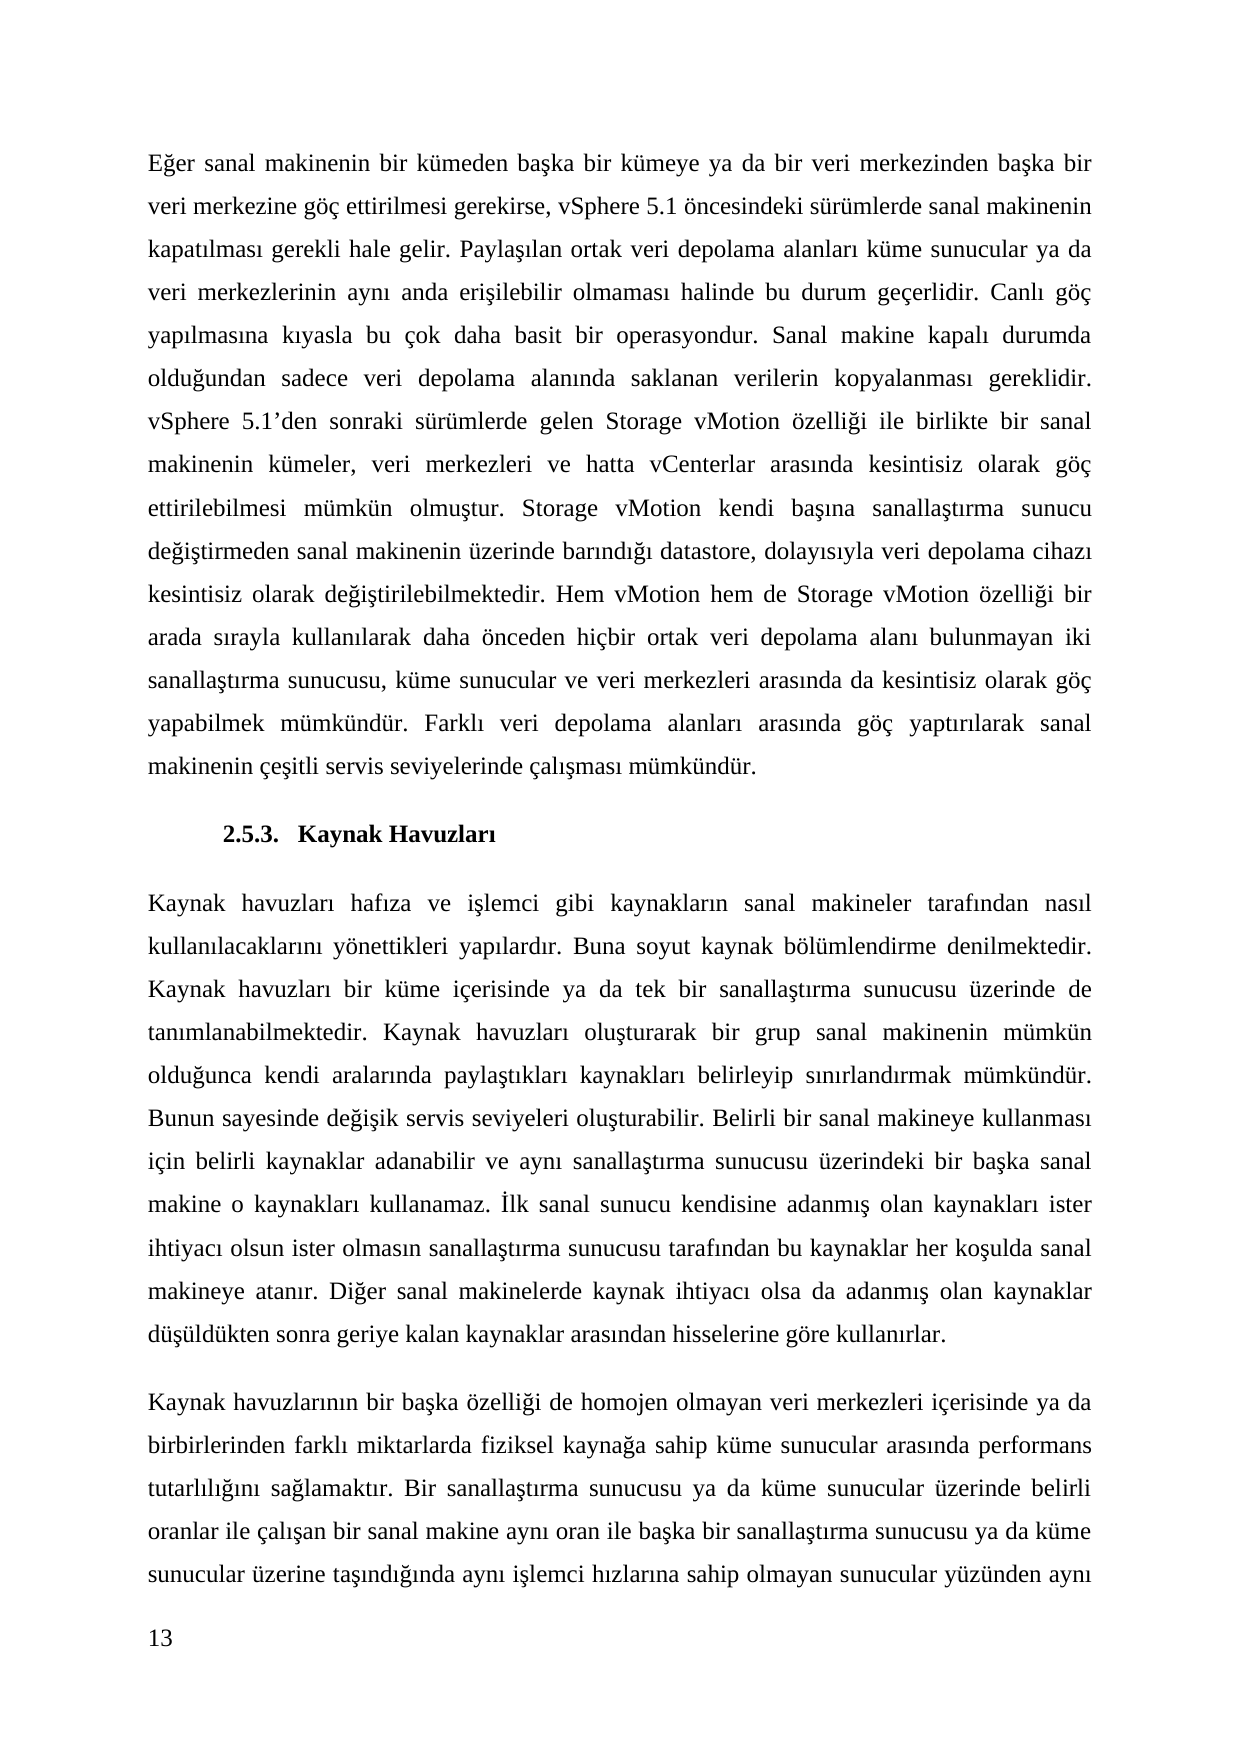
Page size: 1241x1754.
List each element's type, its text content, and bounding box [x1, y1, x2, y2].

text Kaynak havuzları hafıza ve işlemci gibi kaynakların sanal makineler tarafından nasıl kullanılacaklarını yönettikleri yapılardır. Buna soyut kaynak bölümlendirme denilmektedir. Kaynak havuzları bir küme içerisinde ya da tek bir sanallaştırma sunucusu üzerinde de tanımlanabilmektedir. Kaynak havuzları oluşturarak bir grup sanal makinenin mümkün olduğunca kendi aralarında paylaştıkları kaynakları belirleyip sınırlandırmak mümkündür. Bunun sayesinde değişik servis seviyeleri oluşturabilir. Belirli bir sanal makineye kullanması için belirli kaynaklar adanabilir ve aynı sanallaştırma sunucusu üzerindeki bir başka sanal makine o kaynakları kullanamaz. İlk sanal sunucu kendisine adanmış olan kaynakları ister ihtiyacı olsun ister olmasın sanallaştırma sunucusu tarafından bu kaynaklar her koşulda sanal makineye atanır. Diğer sanal makinelerde kaynak ihtiyacı olsa da adanmış olan kaynaklar düşüldükten sonra geriye kalan kaynaklar arasından hisselerine göre kullanırlar. [148, 888, 1093, 1348]
list Kaynak Havuzları [223, 819, 1093, 848]
text Eğer sanal makinenin bir kümeden başka bir kümeye ya da bir veri merkezinden başka bir veri merkezine göç ettirilmesi gerekirse, vSphere 5.1 öncesindeki sürümlerde sanal makinenin kapatılması gerekli hale gelir. Paylaşılan ortak veri depolama alanları küme sunucular ya da veri merkezlerinin aynı anda erişilebilir olmaması halinde bu durum geçerlidir. Canlı göç yapılmasına kıyasla bu çok daha basit bir operasyondur. Sanal makine kapalı durumda olduğundan sadece veri depolama alanında saklanan verilerin kopyalanması gereklidir. vSphere 5.1’den sonraki sürümlerde gelen Storage vMotion özelliği ile birlikte bir sanal makinenin kümeler, veri merkezleri ve hatta vCenterlar arasında kesintisiz olarak göç ettirilebilmesi mümkün olmuştur. Storage vMotion kendi başına sanallaştırma sunucu değiştirmeden sanal makinenin üzerinde barındığı datastore, dolayısıyla veri depolama cihazı kesintisiz olarak değiştirilebilmektedir. Hem vMotion hem de Storage vMotion özelliği bir arada sırayla kullanılarak daha önceden hiçbir ortak veri depolama alanı bulunmayan iki sanallaştırma sunucusu, küme sunucular ve veri merkezleri arasında da kesintisiz olarak göç yapabilmek mümkündür. Farklı veri depolama alanları arasında göç yaptırılarak sanal makinenin çeşitli servis seviyelerinde çalışması mümkündür. [148, 148, 1093, 780]
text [148, 1387, 1093, 1588]
